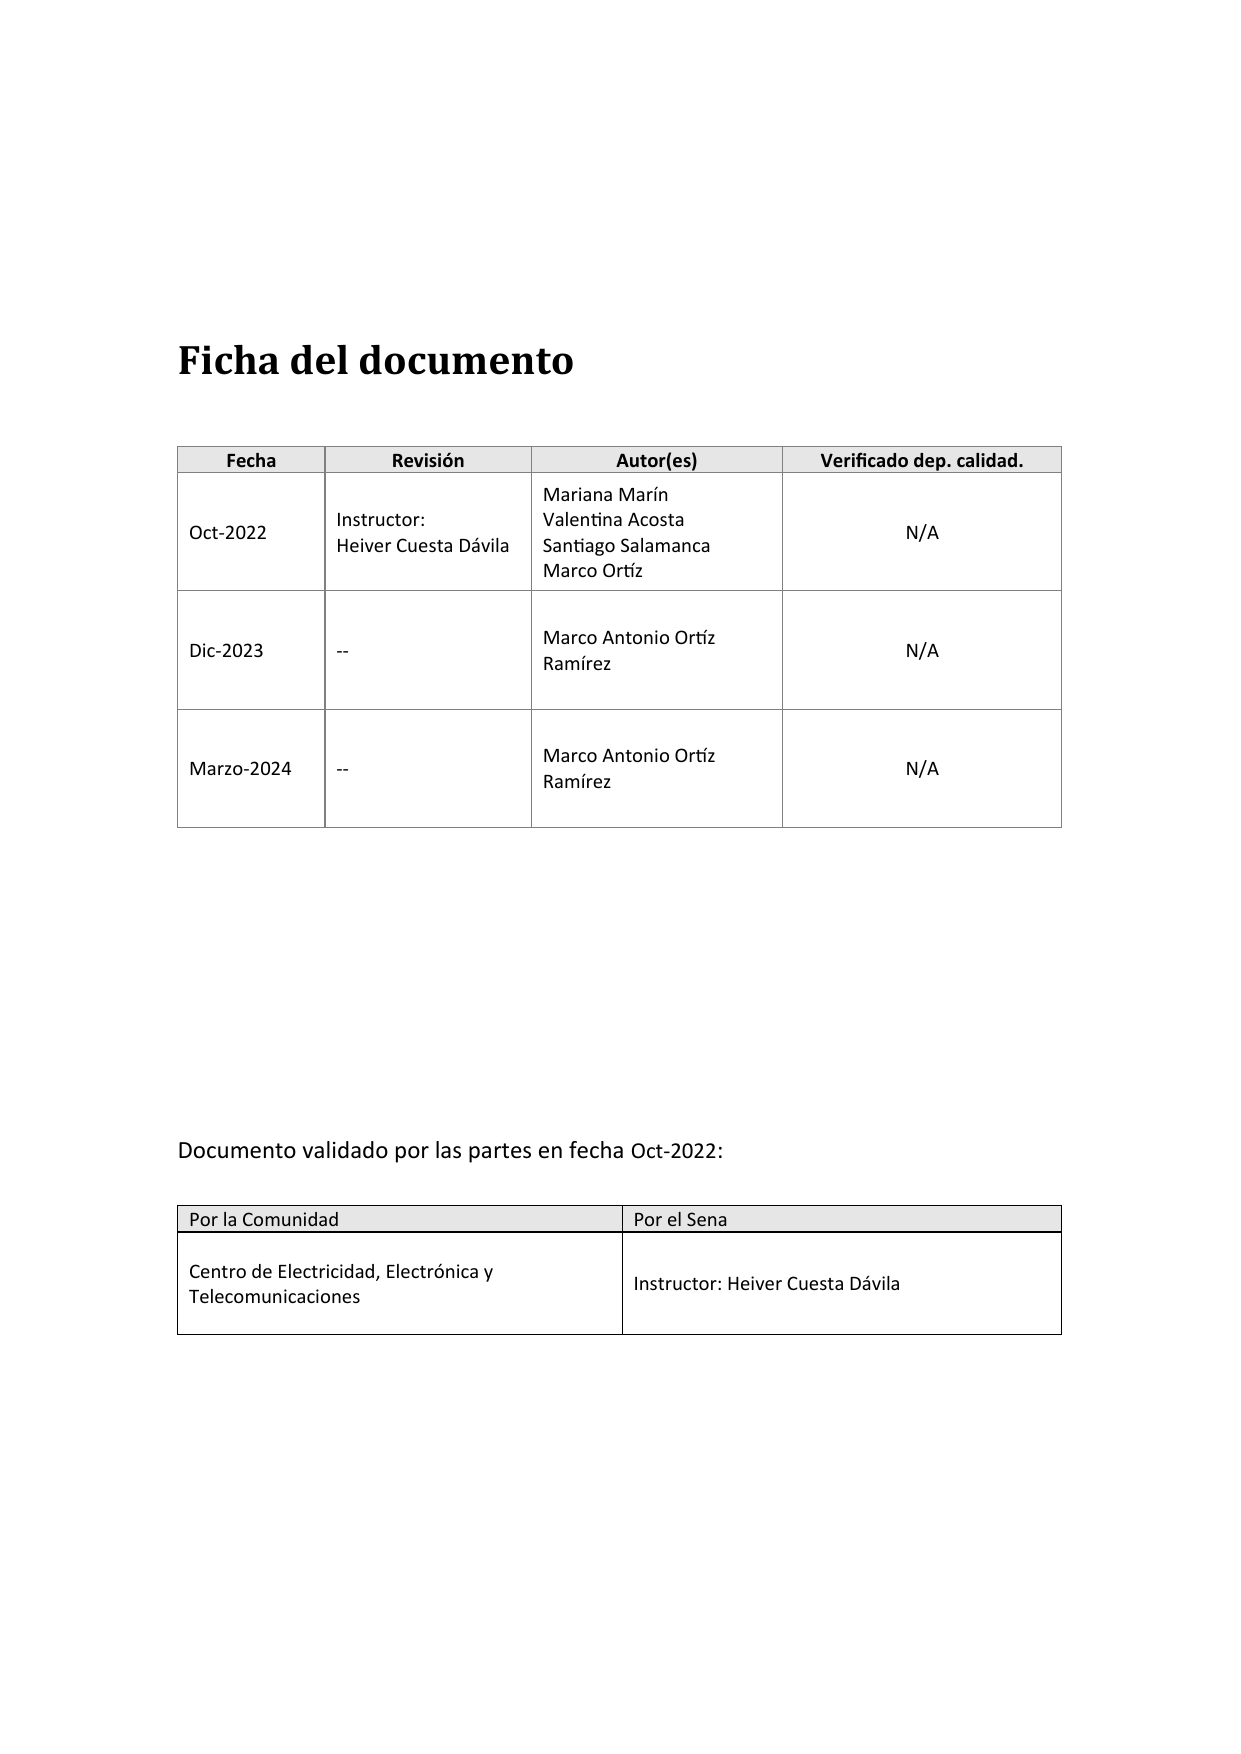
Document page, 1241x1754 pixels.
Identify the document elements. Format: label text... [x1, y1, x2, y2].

table_cell Mariana Marín Valentina Acosta Santiago Salamanca Marco Ortíz [532, 473, 782, 590]
table_cell N/A [783, 591, 1061, 708]
table_header Por la Comunidad [178, 1206, 622, 1231]
table_cell -- [326, 710, 531, 827]
table_cell Instructor: Heiver Cuesta Dávila [623, 1233, 1061, 1334]
table_header Revisión [326, 447, 531, 472]
table_cell N/A [783, 710, 1061, 827]
table_cell Dic-2023 [178, 591, 324, 708]
table_cell Instructor: Heiver Cuesta Dávila [326, 473, 531, 590]
text Ficha del documento [177, 335, 1063, 384]
table_cell -- [326, 591, 531, 708]
table_header Autor(es) [532, 447, 782, 472]
table_cell Oct-2022 [178, 473, 324, 590]
table_cell Marzo-2024 [178, 710, 324, 827]
table_cell N/A [783, 473, 1061, 590]
table_cell Marco Antonio Ortíz Ramírez [532, 710, 782, 827]
table_header Por el Sena [623, 1206, 1061, 1231]
table_header Fecha [178, 447, 324, 472]
text Documento validado por las partes en fecha Oct-2022: [177, 1134, 1063, 1165]
table_header Verificado dep. calidad. [783, 447, 1061, 472]
table_cell Centro de Electricidad, Electrónica y Telecomunicaciones [178, 1233, 622, 1334]
table_cell Marco Antonio Ortíz Ramírez [532, 591, 782, 708]
